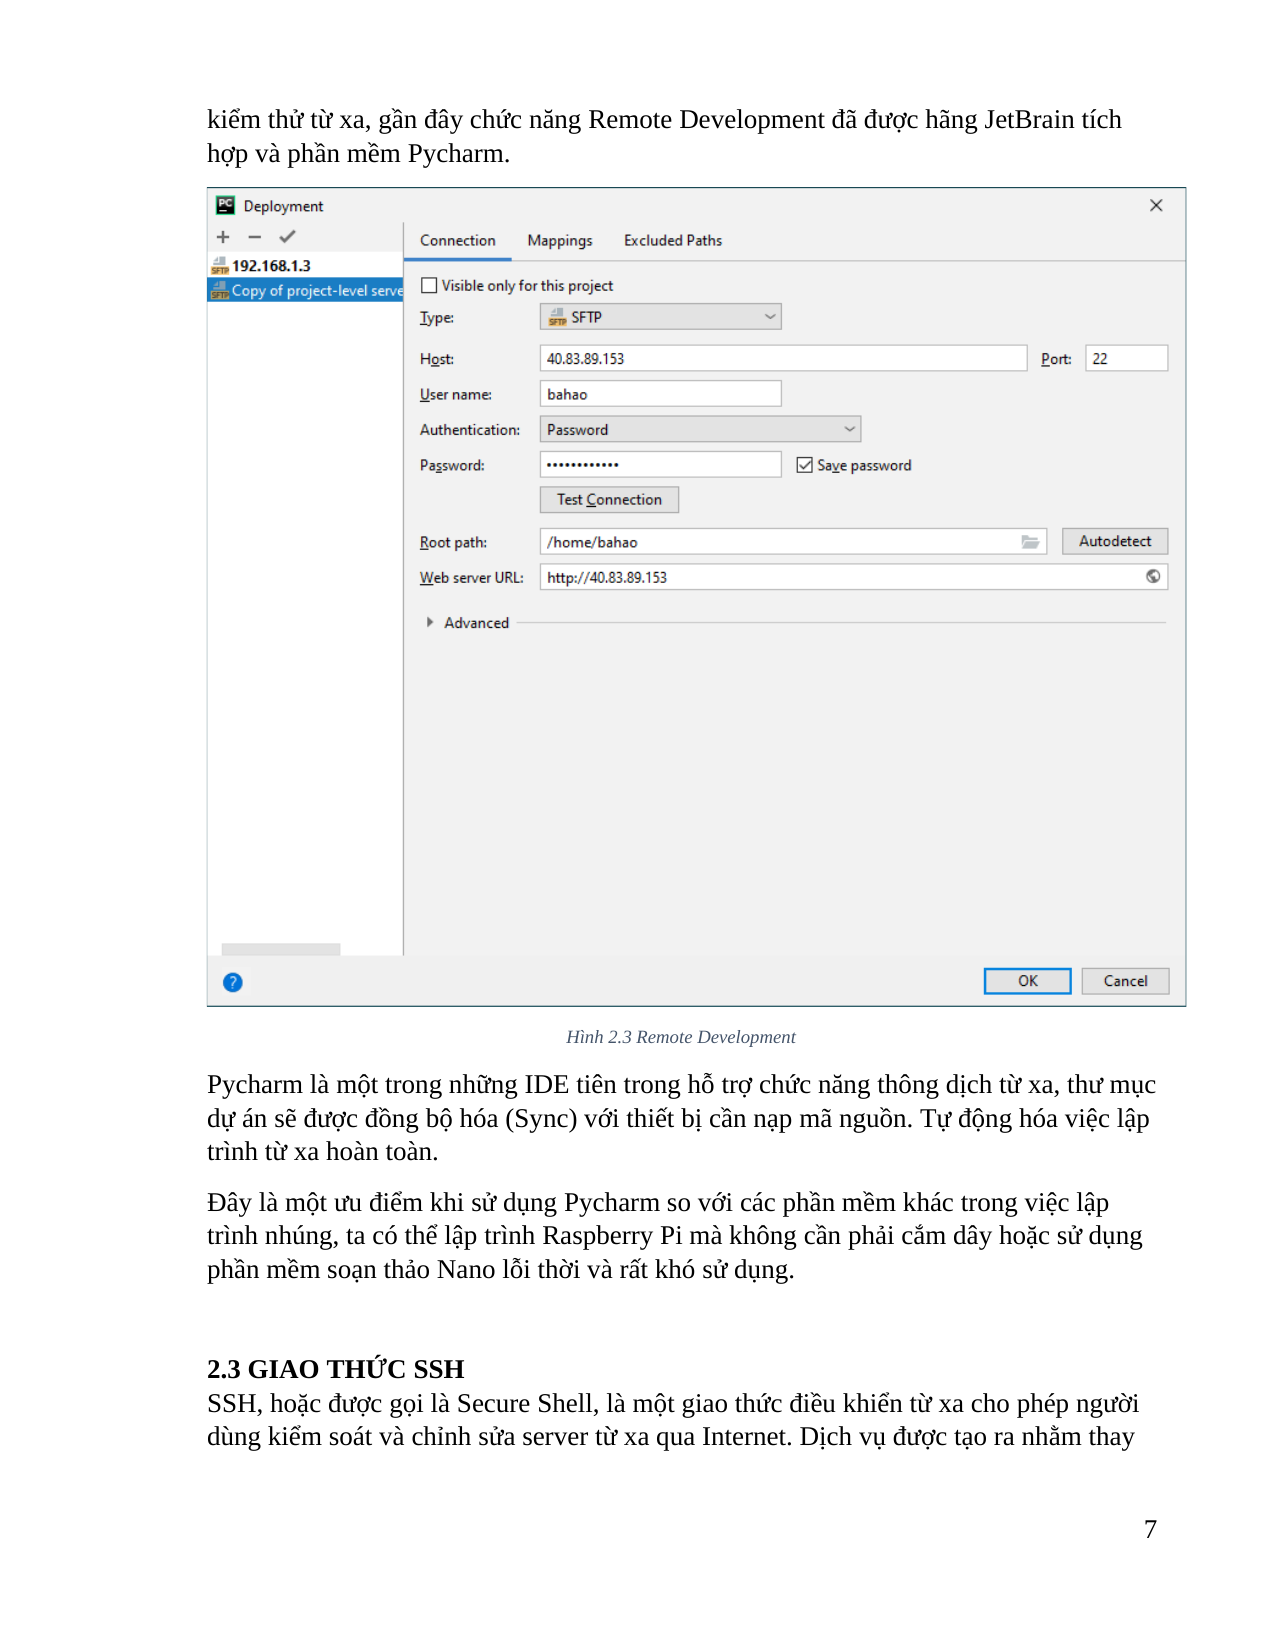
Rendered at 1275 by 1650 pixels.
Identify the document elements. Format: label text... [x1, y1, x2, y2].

text Đây là một ưu điểm khi sử dụng Pycharm so với các phần mềm khác trong việc lập trình nhúng, ta có thể lập trình Raspberry Pi mà không cần phải cắm dây hoặc sử dụng phần mềm soạn thảo Nano lỗi thời và rất khó sử dụng. [207, 1186, 1157, 1284]
subtitle 2.3 GIAO THỨC SSH [207, 1353, 1157, 1384]
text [207, 103, 1157, 168]
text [207, 1387, 1157, 1451]
text Pycharm là một trong những IDE tiên trong hỗ trợ chức năng thông dịch từ xa, thư mục dự án sẽ được đồng bộ hóa (Sync) với thiết bị cần nạp mã nguồn. Tự động hóa việc lập trình từ xa hoàn toàn. [207, 1068, 1157, 1167]
text Hình 2.3 Remote Development [207, 1026, 1157, 1047]
picture [206, 187, 1187, 1007]
